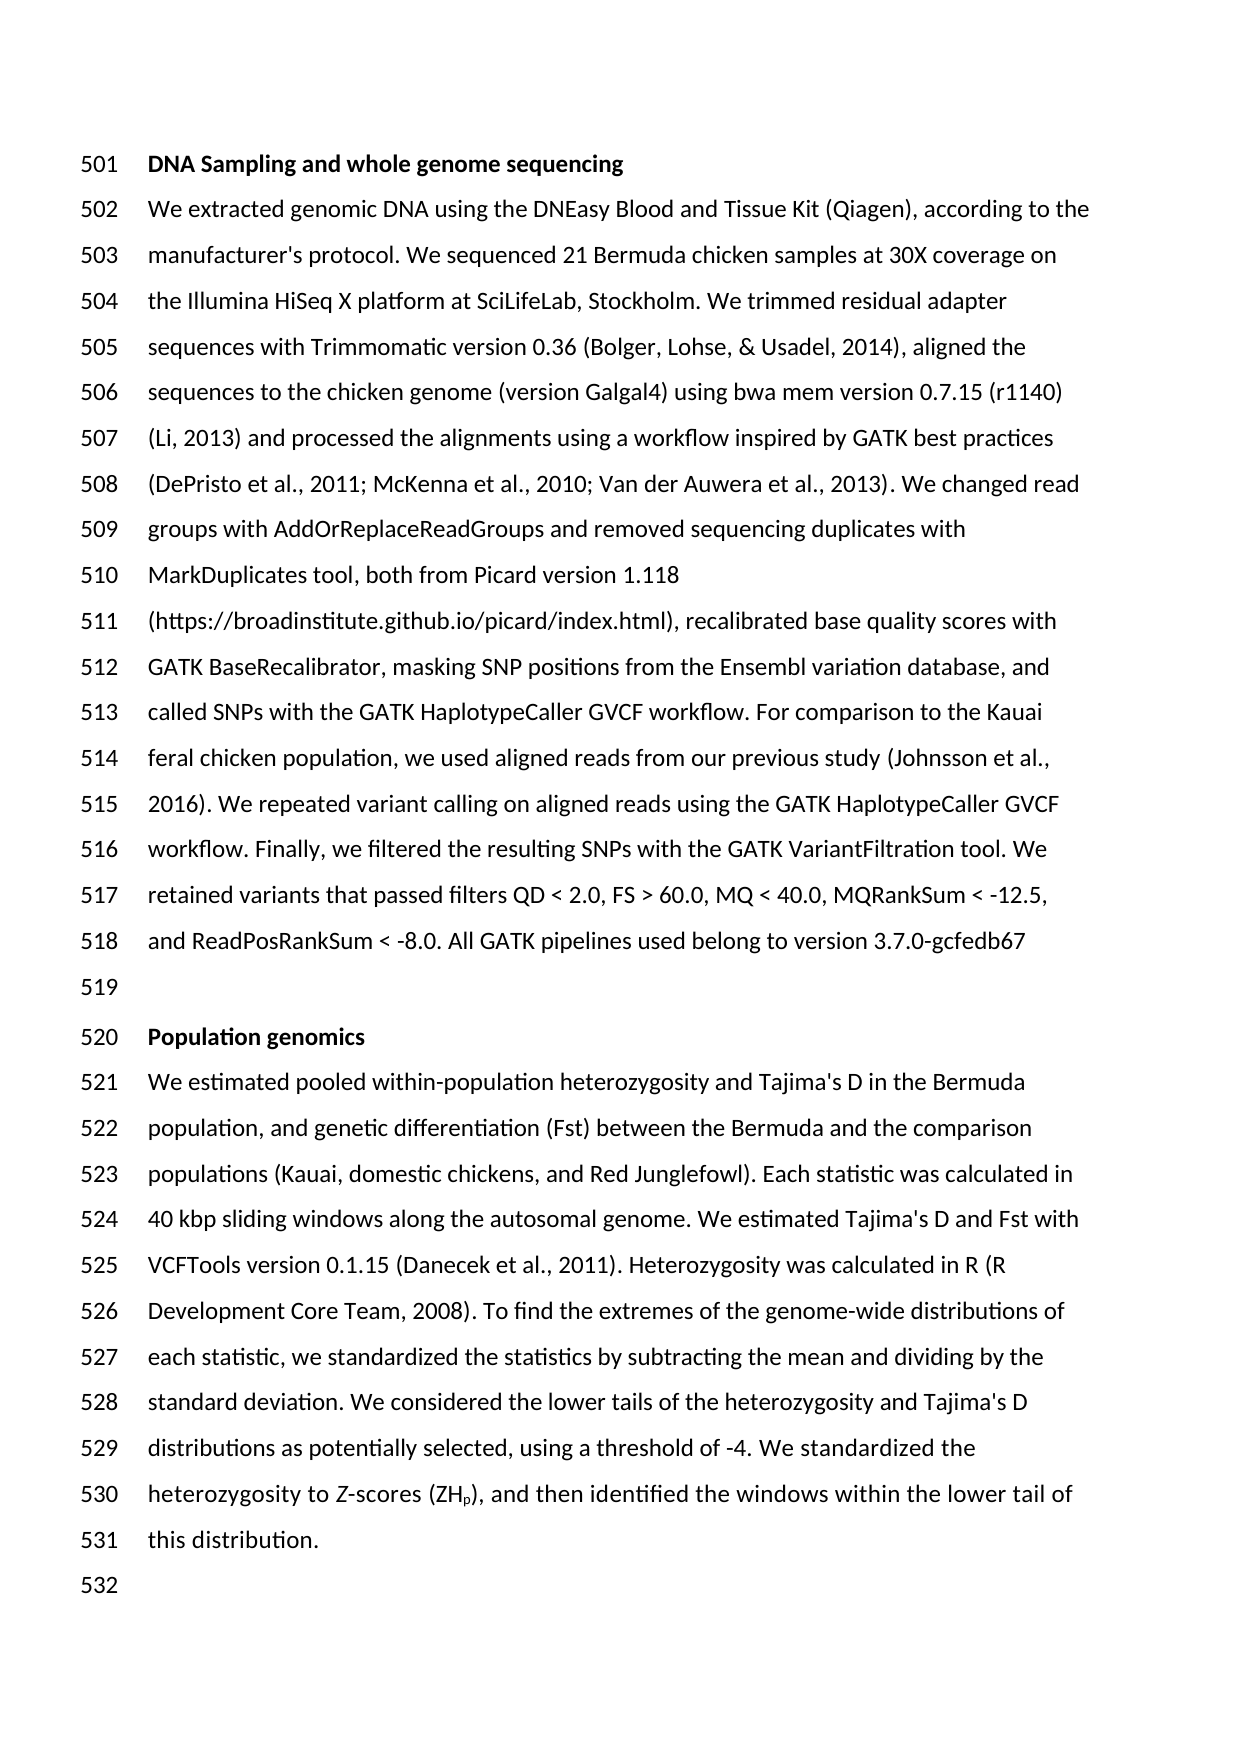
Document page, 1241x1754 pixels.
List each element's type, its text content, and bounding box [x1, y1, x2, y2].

subtitle Population genomics [148, 1021, 1092, 1051]
text We estimated pooled within-population heterozygosity and Tajima's D in the Bermuda population, and genetic differentiation (Fst) between the Bermuda and the comparison populations (Kauai, domestic chickens, and Red Junglefowl). Each statistic was calculated in 40 kbp sliding windows along the autosomal genome. We estimated Tajima's D and Fst with VCFTools version 0.1.15 (Danecek et al., 2011). Heterozygosity was calculated in R (R Development Core Team, 2008). To find the extremes of the genome-wide distributions of each statistic, we standardized the statistics by subtracting the mean and dividing by the standard deviation. We considered the lower tails of the heterozygosity and Tajima's D distributions as potentially selected, using a threshold of -4. We standardized the heterozygosity to Z-scores (ZHp), and then identified the windows within the lower tail of this distribution. [148, 1066, 1092, 1554]
text We extracted genomic DNA using the DNEasy Blood and Tissue Kit (Qiagen), according to the manufacturer's protocol. We sequenced 21 Bermuda chicken samples at 30X coverage on the Illumina HiSeq X platform at SciLifeLab, Stockholm. We trimmed residual adapter sequences with Trimmomatic version 0.36 (Bolger, Lohse, & Usadel, 2014), aligned the sequences to the chicken genome (version Galgal4) using bwa mem version 0.7.15 (r1140) (Li, 2013) and processed the alignments using a workflow inspired by GATK best practices (DePristo et al., 2011; McKenna et al., 2010; Van der Auwera et al., 2013). We changed read groups with AddOrReplaceReadGroups and removed sequencing duplicates with MarkDuplicates tool, both from Picard version 1.118 (https://broadinstitute.github.io/picard/index.html), recalibrated base quality scores with GATK BaseRecalibrator, masking SNP positions from the Ensembl variation database, and called SNPs with the GATK HaplotypeCaller GVCF workflow. For comparison to the Kauai feral chicken population, we used aligned reads from our previous study (Johnsson et al., 2016). We repeated variant calling on aligned reads using the GATK HaplotypeCaller GVCF workflow. Finally, we filtered the resulting SNPs with the GATK VariantFiltration tool. We retained variants that passed filters QD < 2.0, FS > 60.0, MQ < 40.0, MQRankSum < -12.5, and ReadPosRankSum < -8.0. All GATK pipelines used belong to version 3.7.0-gcfedb67 [148, 193, 1092, 956]
subtitle DNA Sampling and whole genome sequencing [148, 148, 1092, 178]
